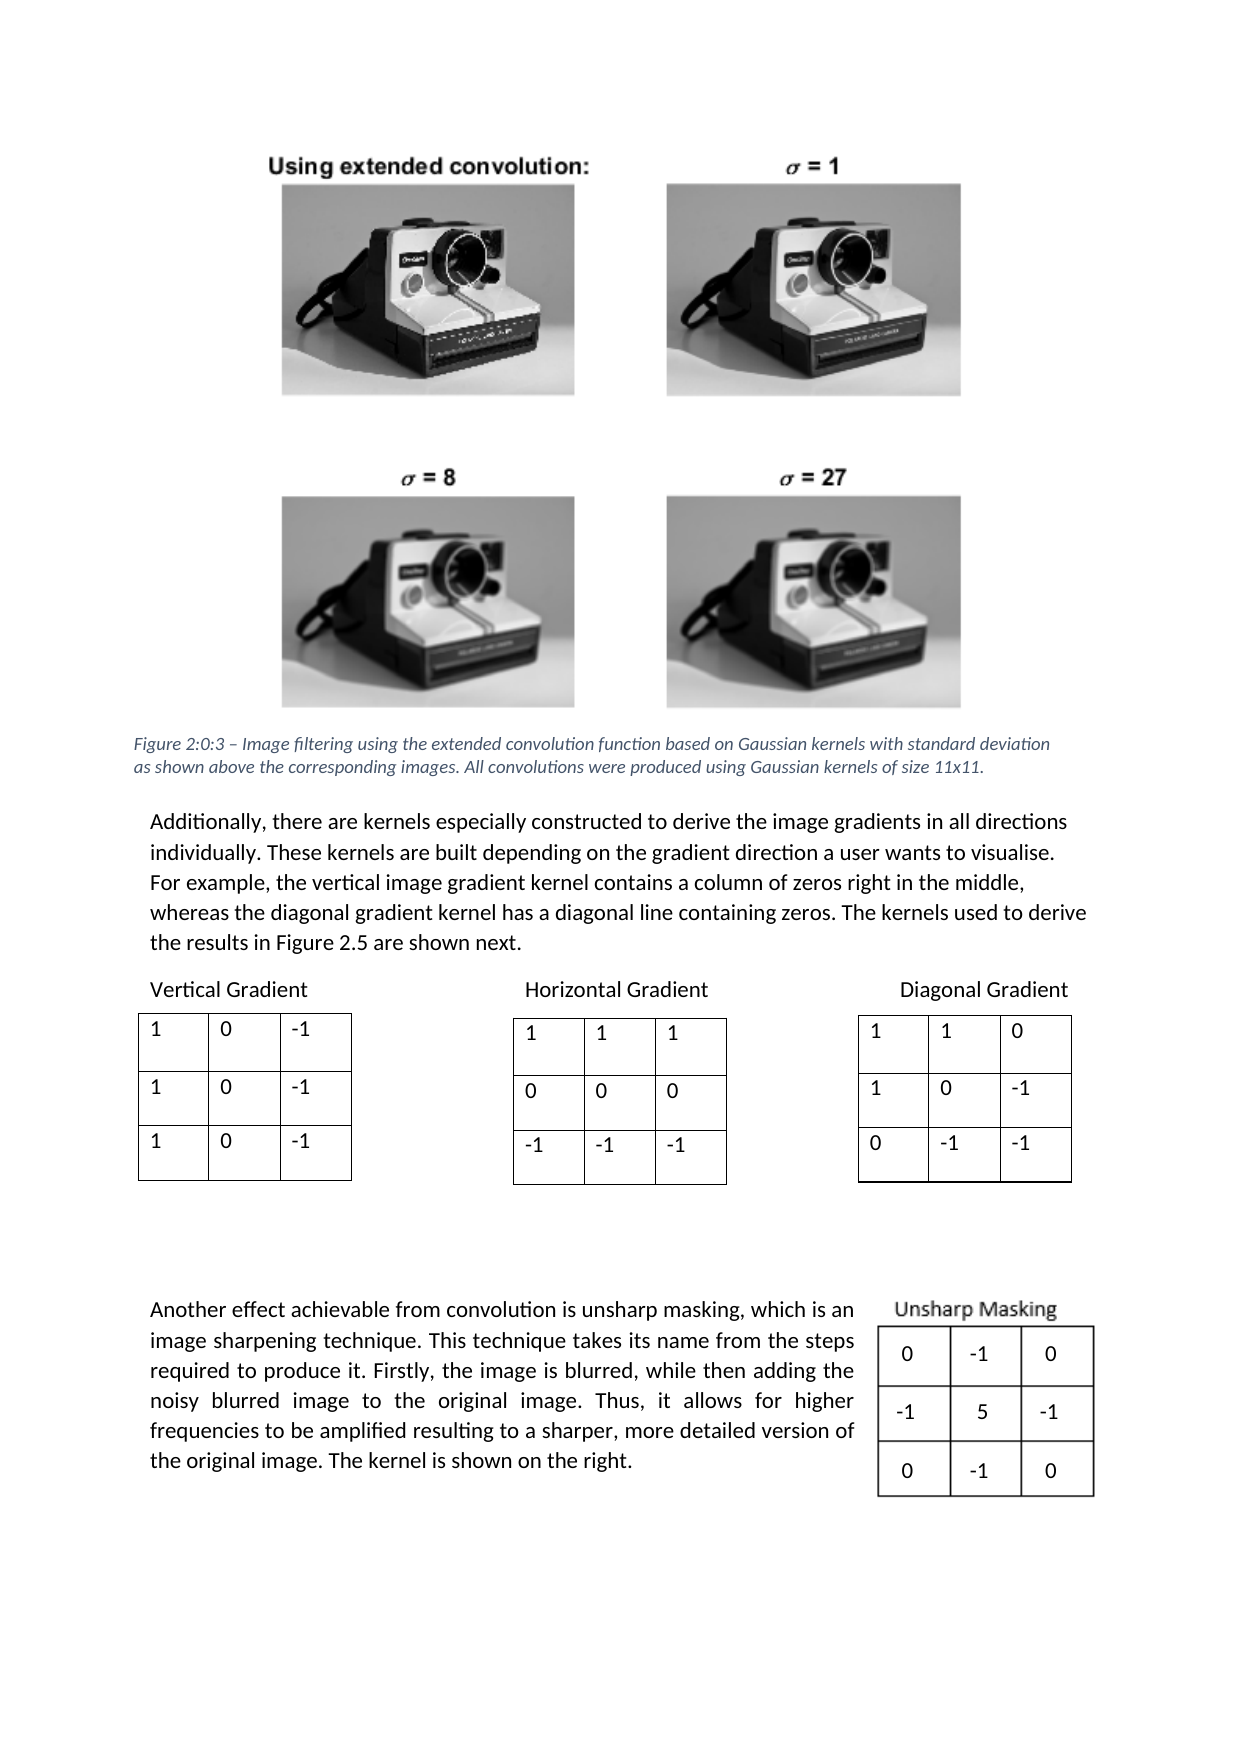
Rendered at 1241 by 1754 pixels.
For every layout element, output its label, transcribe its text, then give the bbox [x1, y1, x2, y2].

table_cell 0 [656, 1076, 726, 1129]
table_cell 0 [859, 1128, 928, 1181]
table_cell -1 [929, 1128, 1000, 1181]
table_cell 0 [929, 1074, 1000, 1127]
text Vertical Gradient Horizontal Gradient Diagonal Gradient [150, 975, 1090, 1003]
table_header 0 [209, 1014, 280, 1071]
table_cell -1 [656, 1131, 726, 1184]
table_cell -1 [281, 1126, 351, 1180]
table_header 1 [139, 1014, 208, 1071]
picture [265, 151, 975, 708]
table_header 1 [514, 1019, 584, 1075]
text Another effect achievable from convolution is unsharp masking, which is an image sharpening technique. This technique takes its name from the steps required to produce it. Firstly, the image is blurred, while then adding the noisy blurred image to the original image. Thus, it allows for higher frequencies to be amplified resulting to a sharper, more detailed version of the original image. The kernel is shown on the right. [150, 1296, 1090, 1475]
picture [873, 1297, 1097, 1504]
table_cell -1 [1001, 1128, 1071, 1181]
table_header 1 [859, 1016, 928, 1072]
table_header 0 [1001, 1016, 1071, 1072]
table_cell -1 [281, 1072, 351, 1125]
table_cell 0 [514, 1076, 584, 1129]
table_cell 1 [139, 1072, 208, 1125]
table_header -1 [281, 1014, 351, 1071]
table_cell 0 [209, 1126, 280, 1180]
table_cell -1 [585, 1131, 655, 1184]
table_header 1 [656, 1019, 726, 1075]
table_header 1 [585, 1019, 655, 1075]
table_cell 0 [585, 1076, 655, 1129]
table_header 1 [929, 1016, 1000, 1072]
text Additionally, there are kernels especially constructed to derive the image gradients in all directions individually. These kernels are built depending on the gradient direction a user wants to visualise. For example, the vertical image gradient kernel contains a column of zeros right in the middle, whereas the diagonal gradient kernel has a diagonal line containing zeros. The kernels used to derive the results in Figure 2.5 are shown next. [150, 711, 1090, 956]
table_cell 1 [139, 1126, 208, 1180]
table_cell 0 [209, 1072, 280, 1125]
table_cell -1 [1001, 1074, 1071, 1127]
table_cell 1 [859, 1074, 928, 1127]
table_cell -1 [514, 1131, 584, 1184]
